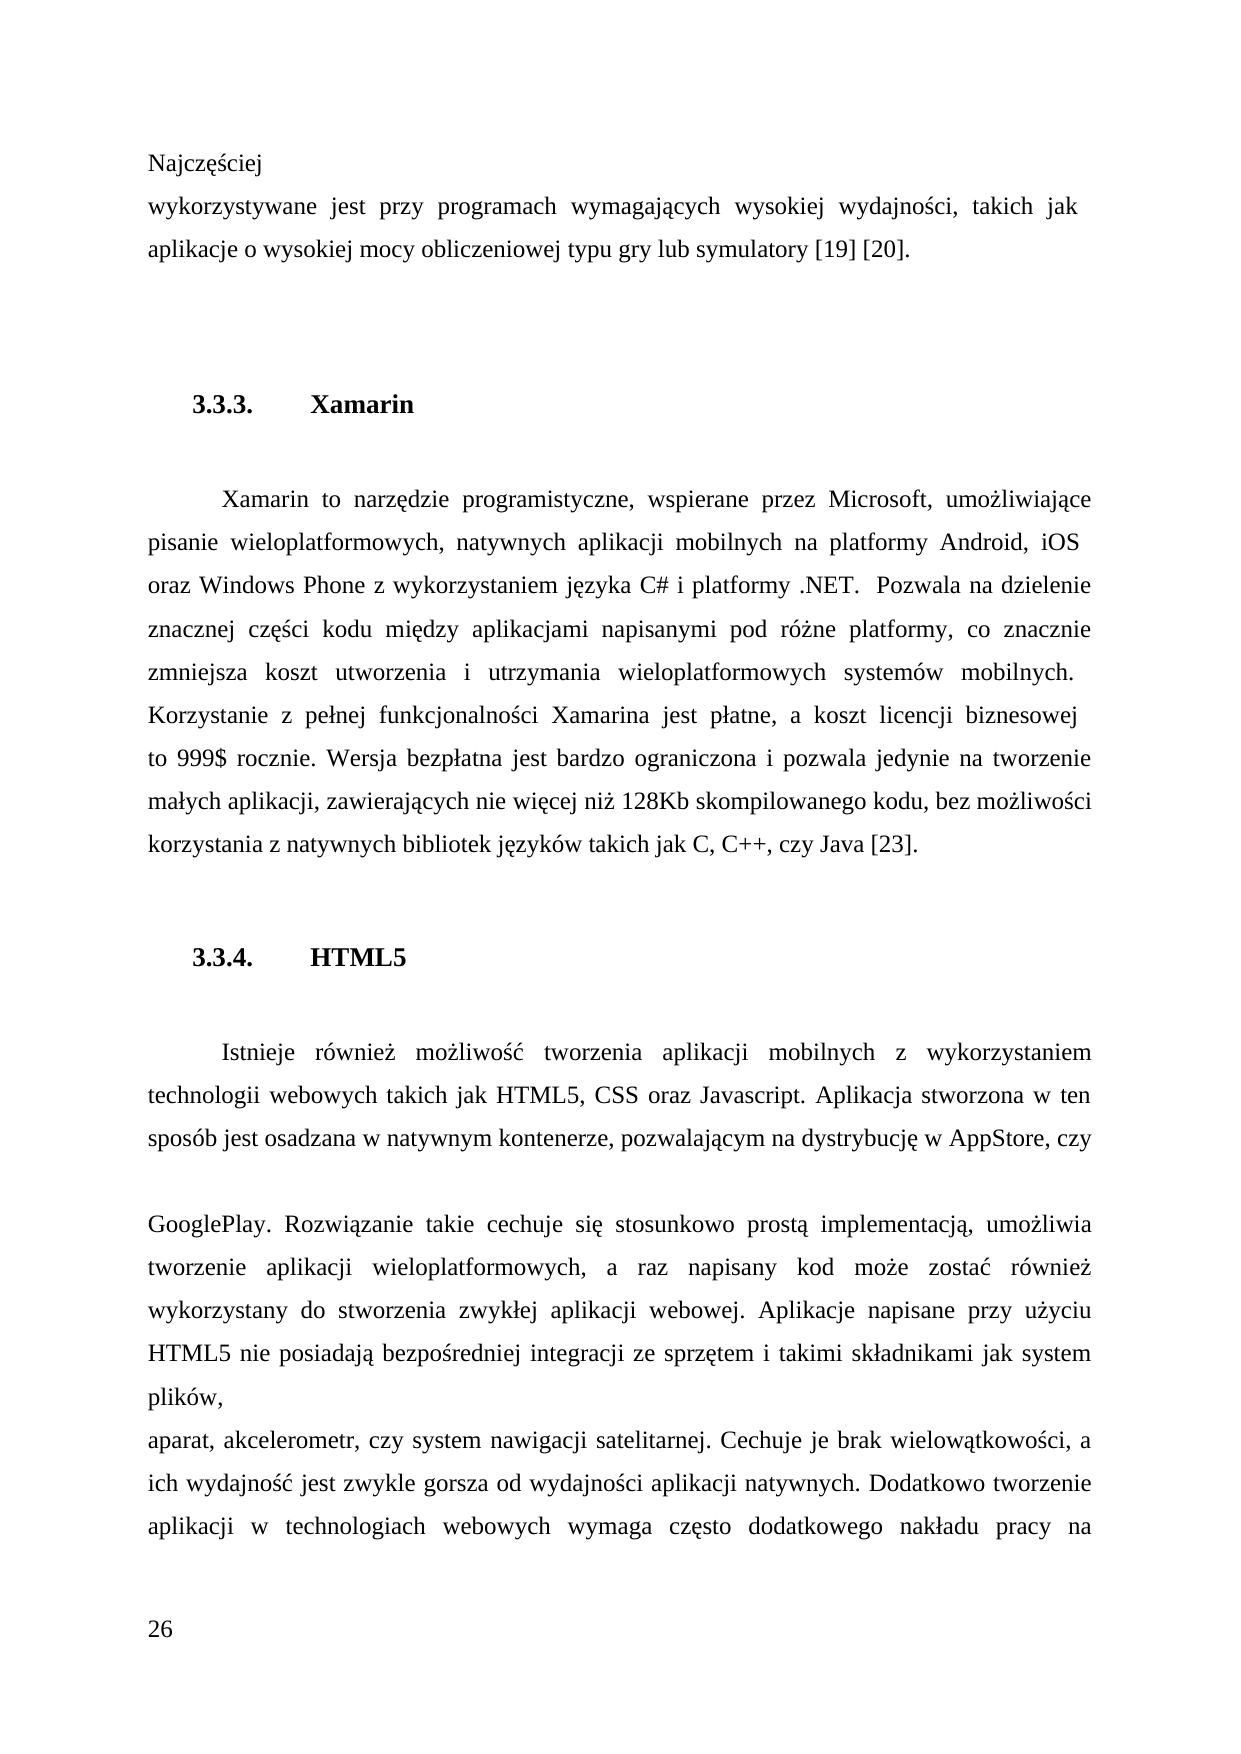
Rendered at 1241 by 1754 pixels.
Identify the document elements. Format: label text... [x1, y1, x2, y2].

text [148, 1037, 1092, 1540]
subtitle HTML5 [192, 941, 1092, 972]
subtitle Xamarin [192, 388, 1092, 419]
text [148, 148, 1092, 263]
text Xamarin to narzędzie programistyczne, wspierane przez Microsoft, umożliwiające pisanie wieloplatformowych, natywnych aplikacji mobilnych na platformy Android, iOS oraz Windows Phone z wykorzystaniem języka C# i platformy .NET. Pozwala na dzielenie znacznej części kodu między aplikacjami napisanymi pod różne platformy, co znacznie zmniejsza koszt utworzenia i utrzymania wieloplatformowych systemów mobilnych. Korzystanie z pełnej funkcjonalności Xamarina jest płatne, a koszt licencji biznesowej to 999$ rocznie. Wersja bezpłatna jest bardzo ograniczona i pozwala jedynie na tworzenie małych aplikacji, zawierających nie więcej niż 128Kb skompilowanego kodu, bez możliwości korzystania z natywnych bibliotek języków takich jak C, C++, czy Java [23]. [148, 484, 1092, 858]
